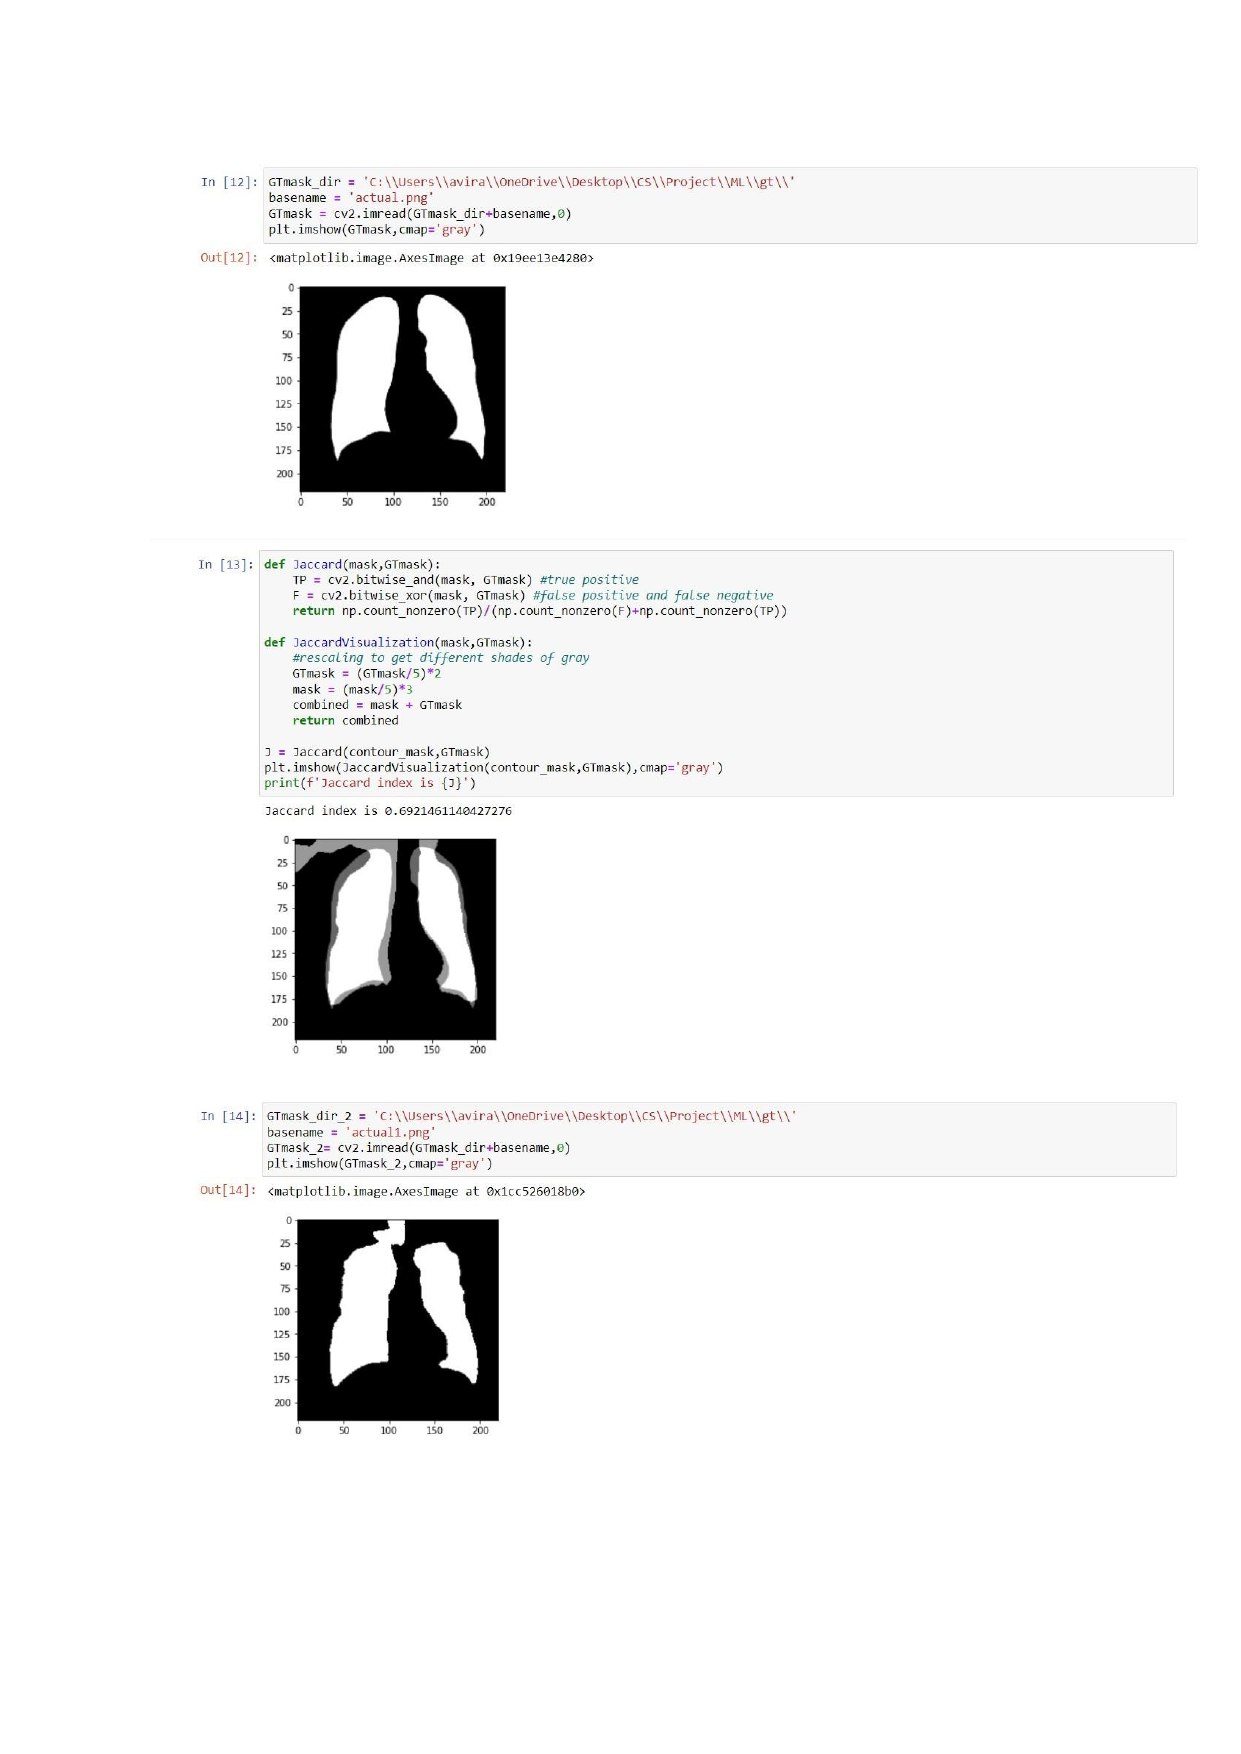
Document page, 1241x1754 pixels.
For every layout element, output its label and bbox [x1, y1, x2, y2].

picture [196, 1100, 1178, 1436]
picture [150, 538, 1188, 1056]
picture [197, 164, 1200, 507]
